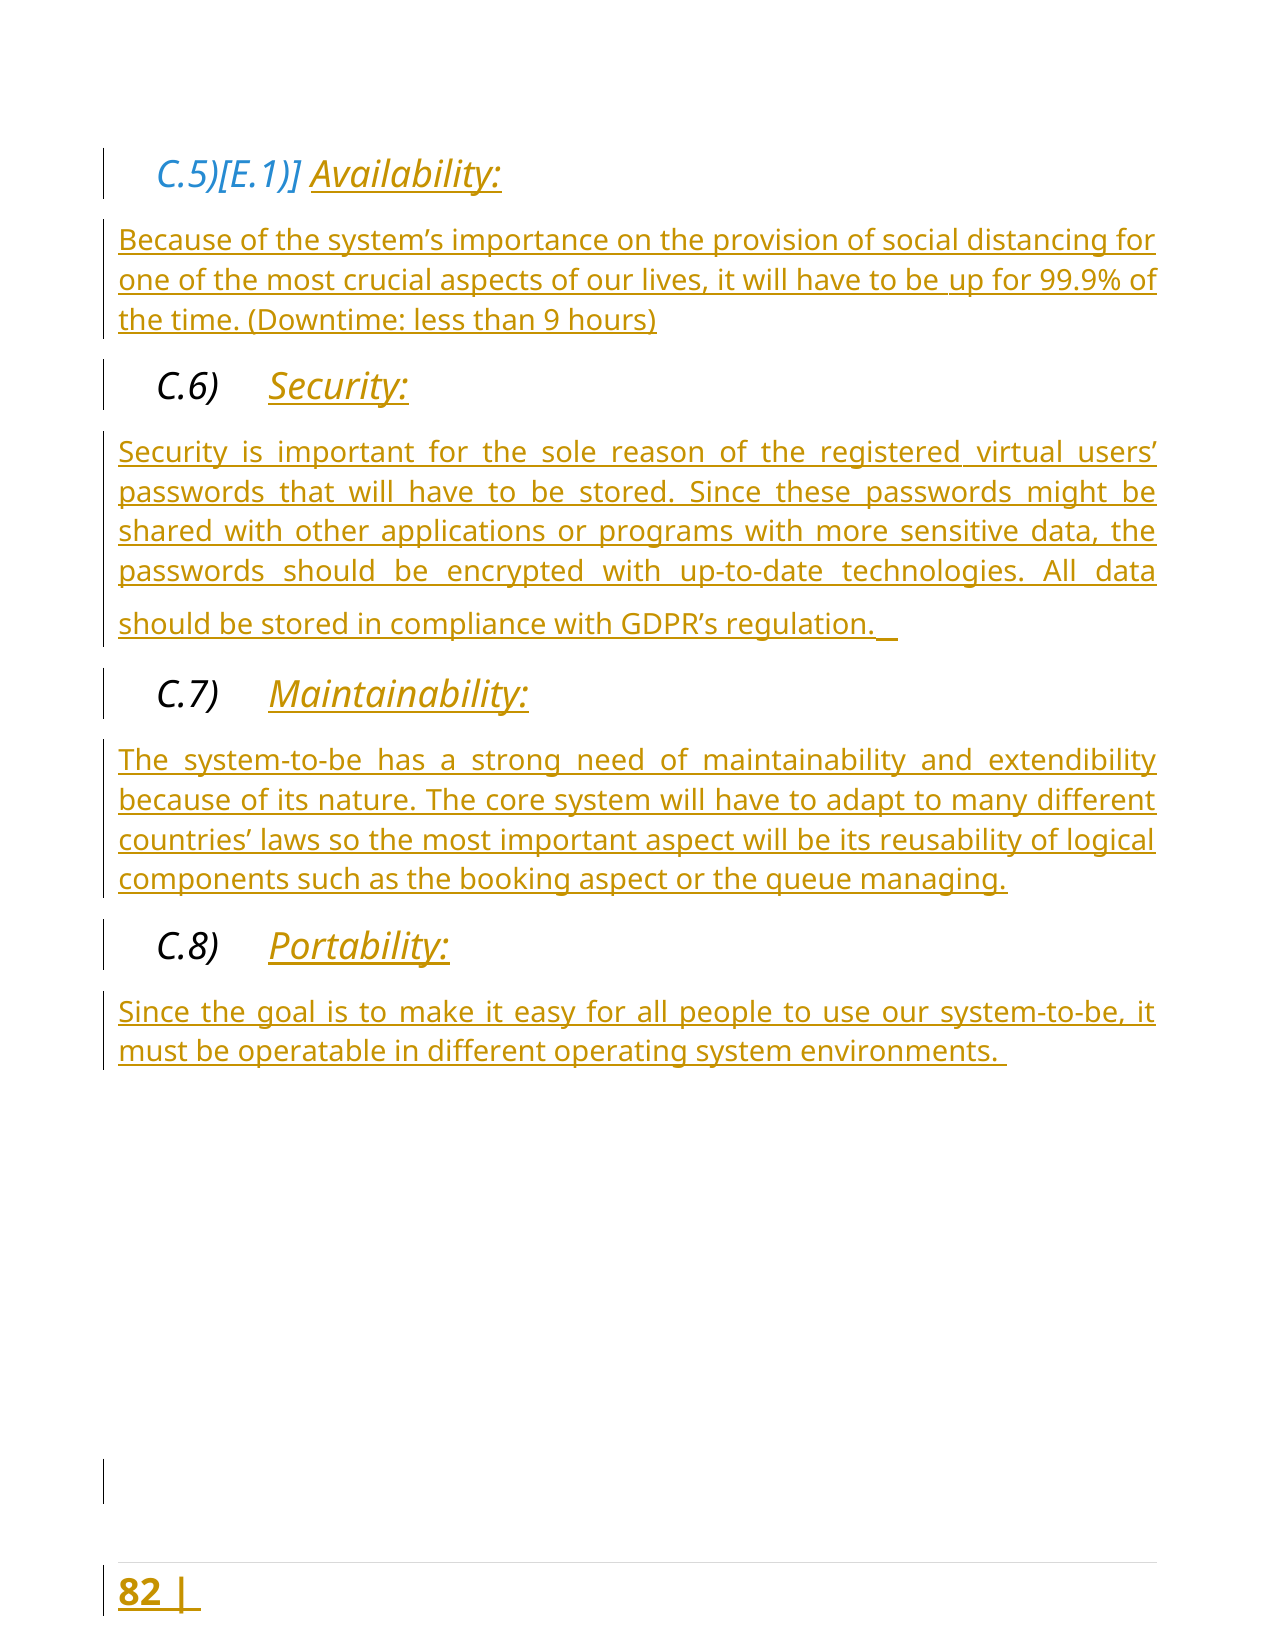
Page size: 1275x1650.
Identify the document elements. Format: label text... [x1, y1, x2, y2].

text The system-to-be has a strong need of maintainability and extendibility because of its nature. The core system will have to adapt to many different countries’ laws so the most important aspect will be its reusability of logical components such as the booking aspect or the queue managing. [118, 815, 1157, 898]
text Security is important for the sole reason of the registered virtual users’ passwords that will have to be stored. Since these passwords might be shared with other applications or programs with more sensitive data, the passwords should be encrypted with up-to-date technologies. All data should be stored in compliance with GDPR’s regulation. [118, 506, 1157, 544]
text Because of the system’s importance on the provision of social distancing for one of the most crucial aspects of our lives, it will have to be up for 99.9% of the time. (Downtime: less than 9 hours) [118, 219, 1157, 293]
list Availability: [156, 148, 1157, 199]
text Because of the system’s importance on the provision of social distancing for one of the most crucial aspects of our lives, it will have to be up for 99.9% of the time. (Downtime: less than 9 hours) [118, 294, 1157, 338]
list Maintainability: [156, 668, 1157, 719]
text Security is important for the sole reason of the registered virtual users’ passwords that will have to be stored. Since these passwords might be shared with other applications or programs with more sensitive data, the passwords should be encrypted with up-to-date technologies. All data should be stored in compliance with GDPR’s regulation. [118, 546, 1157, 584]
text Security is important for the sole reason of the registered virtual users’ passwords that will have to be stored. Since these passwords might be shared with other applications or programs with more sensitive data, the passwords should be encrypted with up-to-date technologies. All data should be stored in compliance with GDPR’s regulation. [118, 431, 1157, 465]
list Portability: [156, 919, 1157, 970]
text The system-to-be has a strong need of maintainability and extendibility because of its nature. The core system will have to adapt to many different countries’ laws so the most important aspect will be its reusability of logical components such as the booking aspect or the queue managing. [118, 775, 1157, 813]
text Security is important for the sole reason of the registered virtual users’ passwords that will have to be stored. Since these passwords might be shared with other applications or programs with more sensitive data, the passwords should be encrypted with up-to-date technologies. All data should be stored in compliance with GDPR’s regulation. [118, 586, 1157, 647]
list Security: [156, 359, 1157, 410]
text The system-to-be has a strong need of maintainability and extendibility because of its nature. The core system will have to adapt to many different countries’ laws so the most important aspect will be its reusability of logical components such as the booking aspect or the queue managing. [118, 739, 1157, 773]
text Since the goal is to make it easy for all people to use our system-to-be, it must be operatable in different operating system environments. [118, 991, 1157, 1070]
text Security is important for the sole reason of the registered virtual users’ passwords that will have to be stored. Since these passwords might be shared with other applications or programs with more sensitive data, the passwords should be encrypted with up-to-date technologies. All data should be stored in compliance with GDPR’s regulation. [118, 466, 1157, 504]
